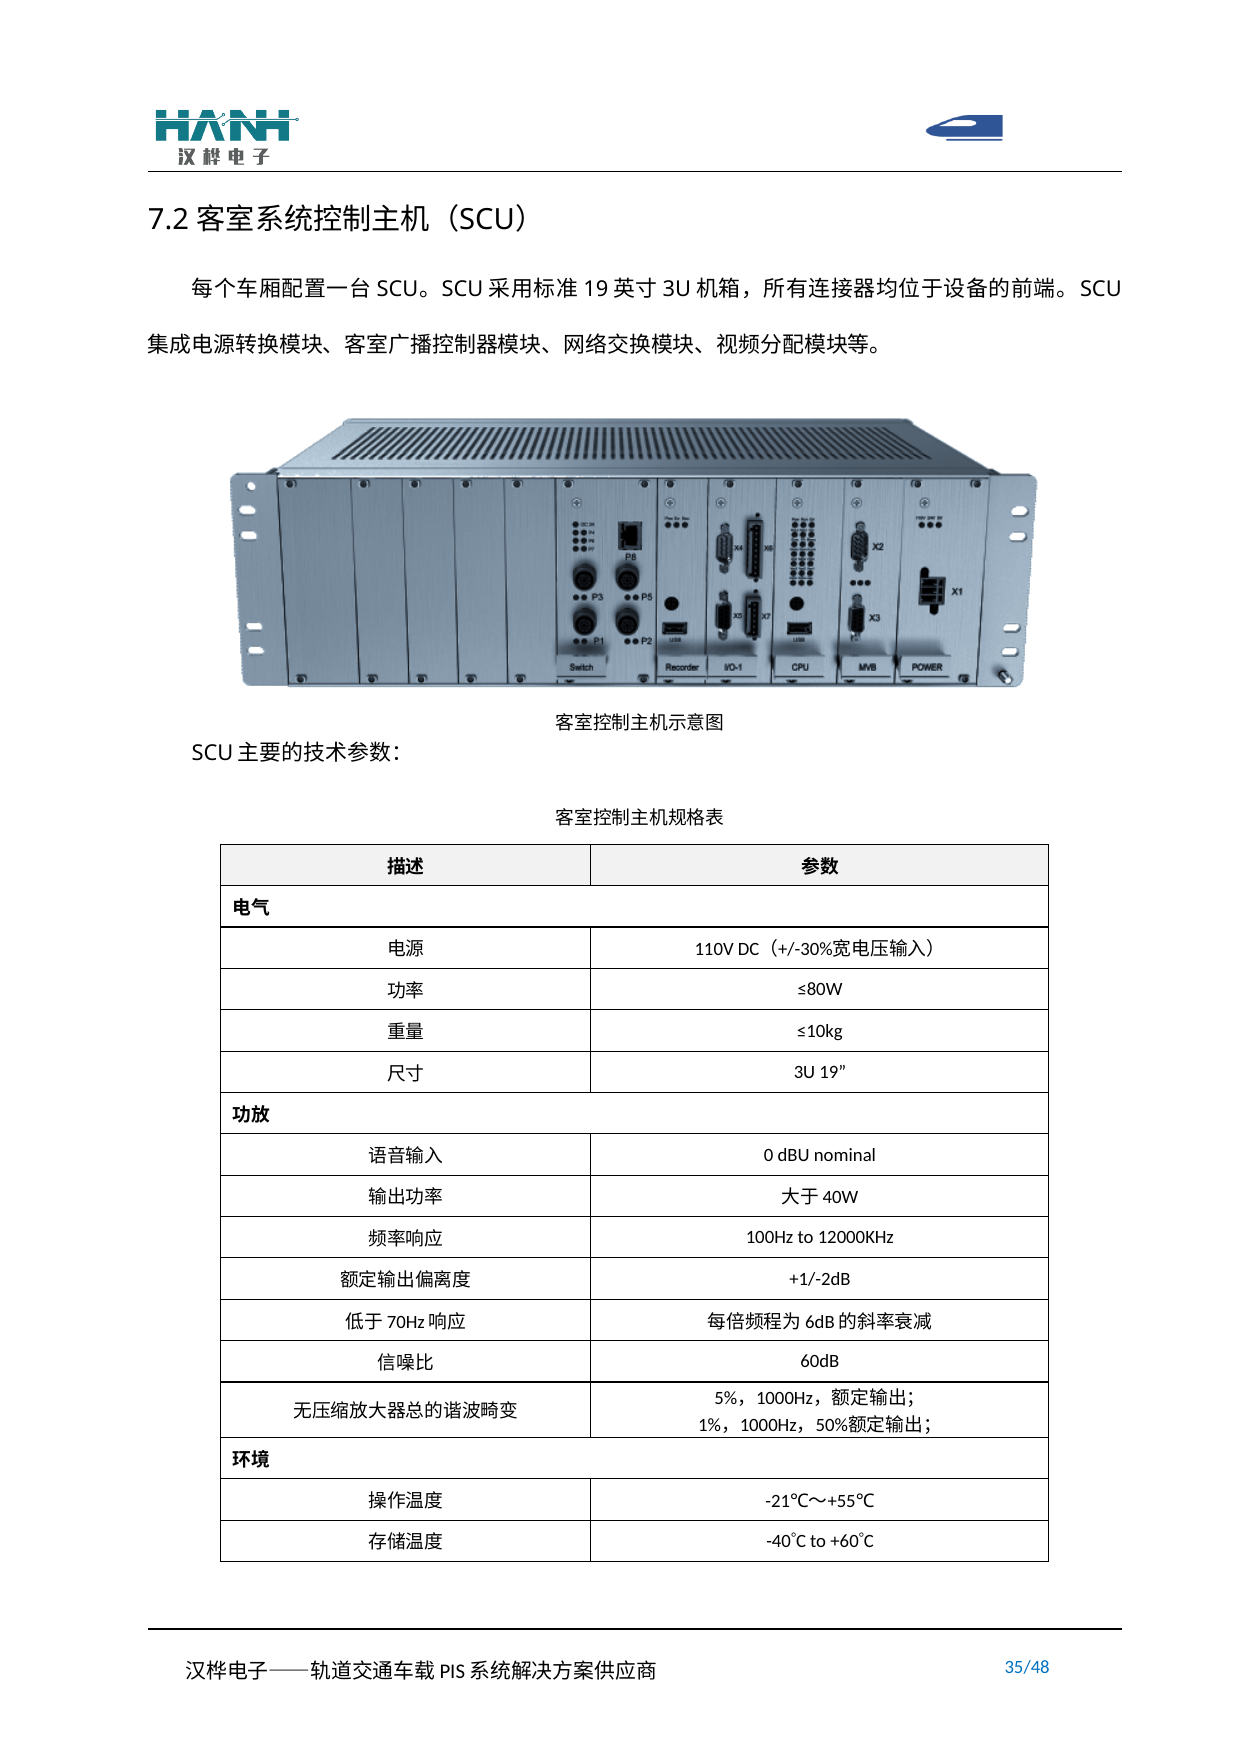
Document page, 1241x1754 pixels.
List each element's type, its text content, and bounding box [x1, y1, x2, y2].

table_cell 存储温度 [221, 1521, 590, 1561]
table_cell 电气 [221, 886, 1048, 926]
table_cell 操作温度 [221, 1479, 590, 1519]
table_cell 额定输出偏离度 [221, 1258, 590, 1299]
table_cell 5%，1000Hz，额定输出； 1%，1000Hz，50%额定输出； [591, 1383, 1048, 1437]
table_cell 重量 [221, 1010, 590, 1051]
picture [917, 108, 1011, 145]
table_cell ≤10kg [591, 1010, 1048, 1051]
table_cell 每倍频程为6dB的斜率衰减 [591, 1300, 1048, 1340]
table_cell 低于70Hz响应 [221, 1300, 590, 1340]
text SCU主要的技术参数： [148, 735, 1122, 767]
table_header 描述 [221, 845, 590, 885]
table_cell 尺寸 [221, 1052, 590, 1092]
table_cell +1/-2dB [591, 1258, 1048, 1299]
table_cell 3U 19” [591, 1052, 1048, 1092]
table_cell 100Hz to 12000KHz [591, 1217, 1048, 1257]
table_cell -21℃～+55℃ [591, 1479, 1048, 1519]
table_cell 大于40W [591, 1176, 1048, 1216]
table_cell -40C to +60C [591, 1521, 1048, 1561]
text 客室控制主机示意图 [148, 708, 1122, 735]
text 客室控制主机规格表 [148, 803, 1122, 830]
table_cell 60dB [591, 1341, 1048, 1381]
table_cell 信噪比 [221, 1341, 590, 1381]
table_cell 功率 [221, 969, 590, 1009]
table_cell 频率响应 [221, 1217, 590, 1257]
table_cell 无压缩放大器总的谐波畸变 [221, 1383, 590, 1437]
table_cell 110V DC（+/-30%宽电压输入） [591, 928, 1048, 968]
picture [147, 107, 302, 169]
table_cell 输出功率 [221, 1176, 590, 1216]
table_cell 功放 [221, 1093, 1048, 1133]
table_cell 0 dBU nominal [591, 1134, 1048, 1174]
table_cell 语音输入 [221, 1134, 590, 1174]
subtitle 7.2 客室系统控制主机（SCU） [148, 195, 1122, 238]
table_cell 环境 [221, 1438, 1048, 1478]
table_header 参数 [591, 845, 1048, 885]
table_cell 电源 [221, 928, 590, 968]
picture [219, 411, 1050, 696]
table_cell ≤80W [591, 969, 1048, 1009]
text 每个车厢配置一台SCU。SCU采用标准19英寸3U机箱，所有连接器均位于设备的前端。SCU集成电源转换模块、客室广播控制器模块、网络交换模块、视频分配模块等。 [148, 271, 1122, 359]
